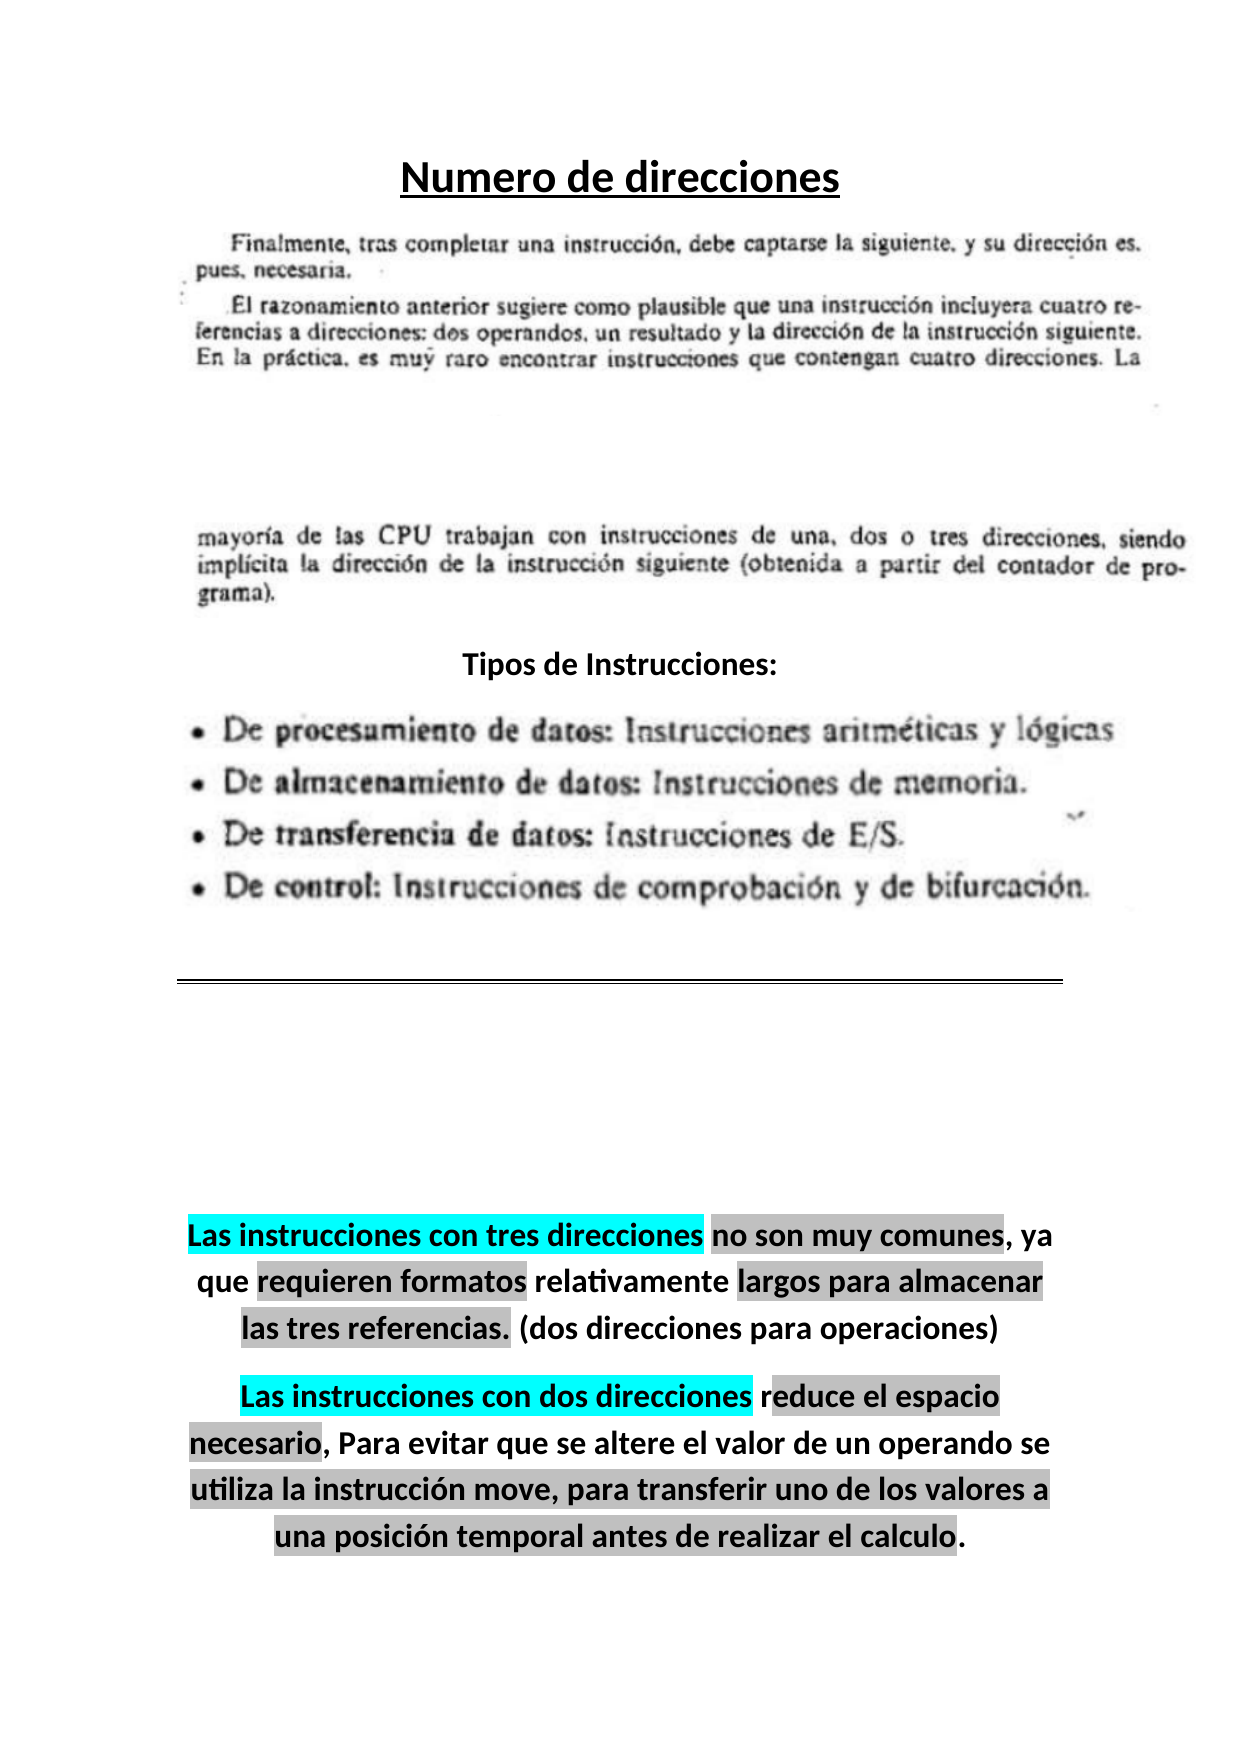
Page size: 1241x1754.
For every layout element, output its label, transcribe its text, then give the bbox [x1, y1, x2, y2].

text Numero de direcciones [177, 148, 1063, 203]
text Las instrucciones con tres direcciones no son muy comunes, ya que requieren formatos relativamente largos para almacenar las tres referencias. (dos direcciones para operaciones) [177, 1214, 1063, 1348]
text Las instrucciones con dos direcciones reduce el espacio necesario, Para evitar que se altere el valor de un operando se utiliza la instrucción move, para transferir uno de los valores a una posición temporal antes de realizar el calculo. [177, 1375, 1063, 1556]
picture [177, 232, 1181, 416]
text Tipos de Instrucciones: [177, 643, 1063, 684]
picture [177, 710, 1157, 912]
picture [177, 508, 1211, 618]
